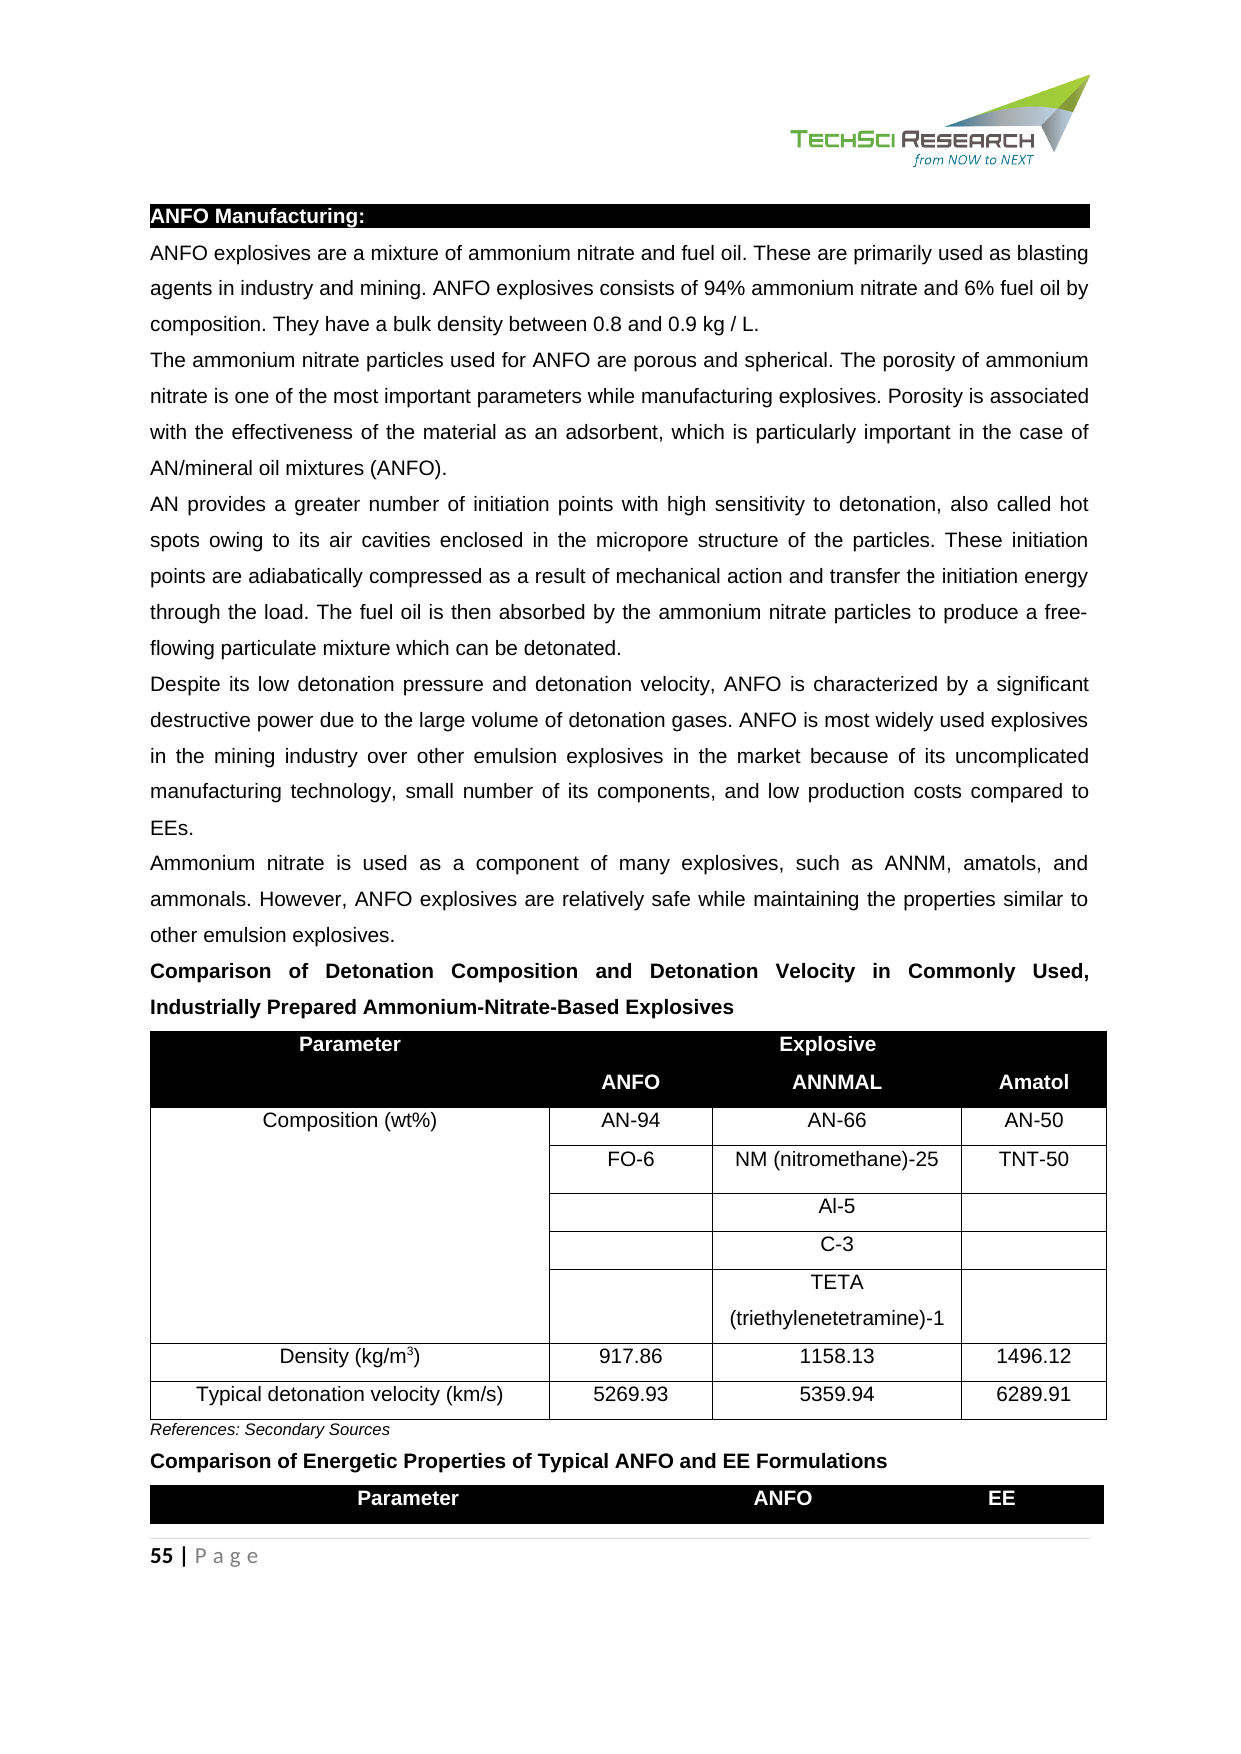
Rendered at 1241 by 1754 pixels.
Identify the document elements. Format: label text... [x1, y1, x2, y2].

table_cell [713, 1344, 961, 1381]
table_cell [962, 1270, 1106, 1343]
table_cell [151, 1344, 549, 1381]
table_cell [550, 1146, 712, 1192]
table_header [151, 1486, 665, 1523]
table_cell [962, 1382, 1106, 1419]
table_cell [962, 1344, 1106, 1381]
picture [788, 73, 1091, 169]
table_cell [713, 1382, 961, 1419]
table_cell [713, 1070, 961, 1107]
text Comparison of Energetic Properties of Typical ANFO and EE Formulations [150, 1449, 1090, 1473]
text ANFO Manufacturing: [150, 204, 1090, 228]
text The ammonium nitrate particles used for ANFO are porous and spherical. The porosity of ammonium nitrate is one of the most important parameters while manufacturing explosives. Porosity is associated with the effectiveness of the material as an adsorbent, which is particularly important in the case of AN/mineral oil mixtures (ANFO). [150, 348, 1090, 480]
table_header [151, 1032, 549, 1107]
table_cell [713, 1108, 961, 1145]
text Ammonium nitrate is used as a component of many explosives, such as ANNM, amatols, and ammonals. However, ANFO explosives are relatively safe while maintaining the properties similar to other emulsion explosives. [150, 851, 1090, 947]
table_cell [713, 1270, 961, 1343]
text AN provides a greater number of initiation points with high sensitivity to detonation, also called hot spots owing to its air cavities enclosed in the micropore structure of the particles. These initiation points are adiabatically compressed as a result of mechanical action and transfer the initiation energy through the load. The fuel oil is then absorbed by the ammonium nitrate particles to produce a free-flowing particulate mixture which can be detonated. [150, 492, 1090, 659]
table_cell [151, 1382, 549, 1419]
text Comparison of Detonation Composition and Detonation Velocity in Commonly Used, Industrially Prepared Ammonium-Nitrate-Based Explosives [150, 959, 1090, 1019]
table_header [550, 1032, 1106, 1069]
text References: Secondary Sources [150, 1420, 1090, 1439]
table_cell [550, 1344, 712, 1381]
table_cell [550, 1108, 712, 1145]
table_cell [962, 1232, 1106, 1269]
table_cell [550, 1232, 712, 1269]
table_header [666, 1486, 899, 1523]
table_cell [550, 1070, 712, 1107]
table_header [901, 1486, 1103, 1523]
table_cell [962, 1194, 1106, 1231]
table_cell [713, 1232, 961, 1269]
text Despite its low detonation pressure and detonation velocity, ANFO is characterized by a significant destructive power due to the large volume of detonation gases. ANFO is most widely used explosives in the mining industry over other emulsion explosives in the market because of its uncomplicated manufacturing technology, small number of its components, and low production costs compared to EEs. [150, 672, 1090, 839]
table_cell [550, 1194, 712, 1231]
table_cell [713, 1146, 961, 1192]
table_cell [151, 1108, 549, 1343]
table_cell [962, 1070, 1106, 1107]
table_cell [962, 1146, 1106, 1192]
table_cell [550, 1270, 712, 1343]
text ANFO explosives are a mixture of ammonium nitrate and fuel oil. These are primarily used as blasting agents in industry and mining. ANFO explosives consists of 94% ammonium nitrate and 6% fuel oil by composition. They have a bulk density between 0.8 and 0.9 kg / L. [150, 240, 1090, 336]
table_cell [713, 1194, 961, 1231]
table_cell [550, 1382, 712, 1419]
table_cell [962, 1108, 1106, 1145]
